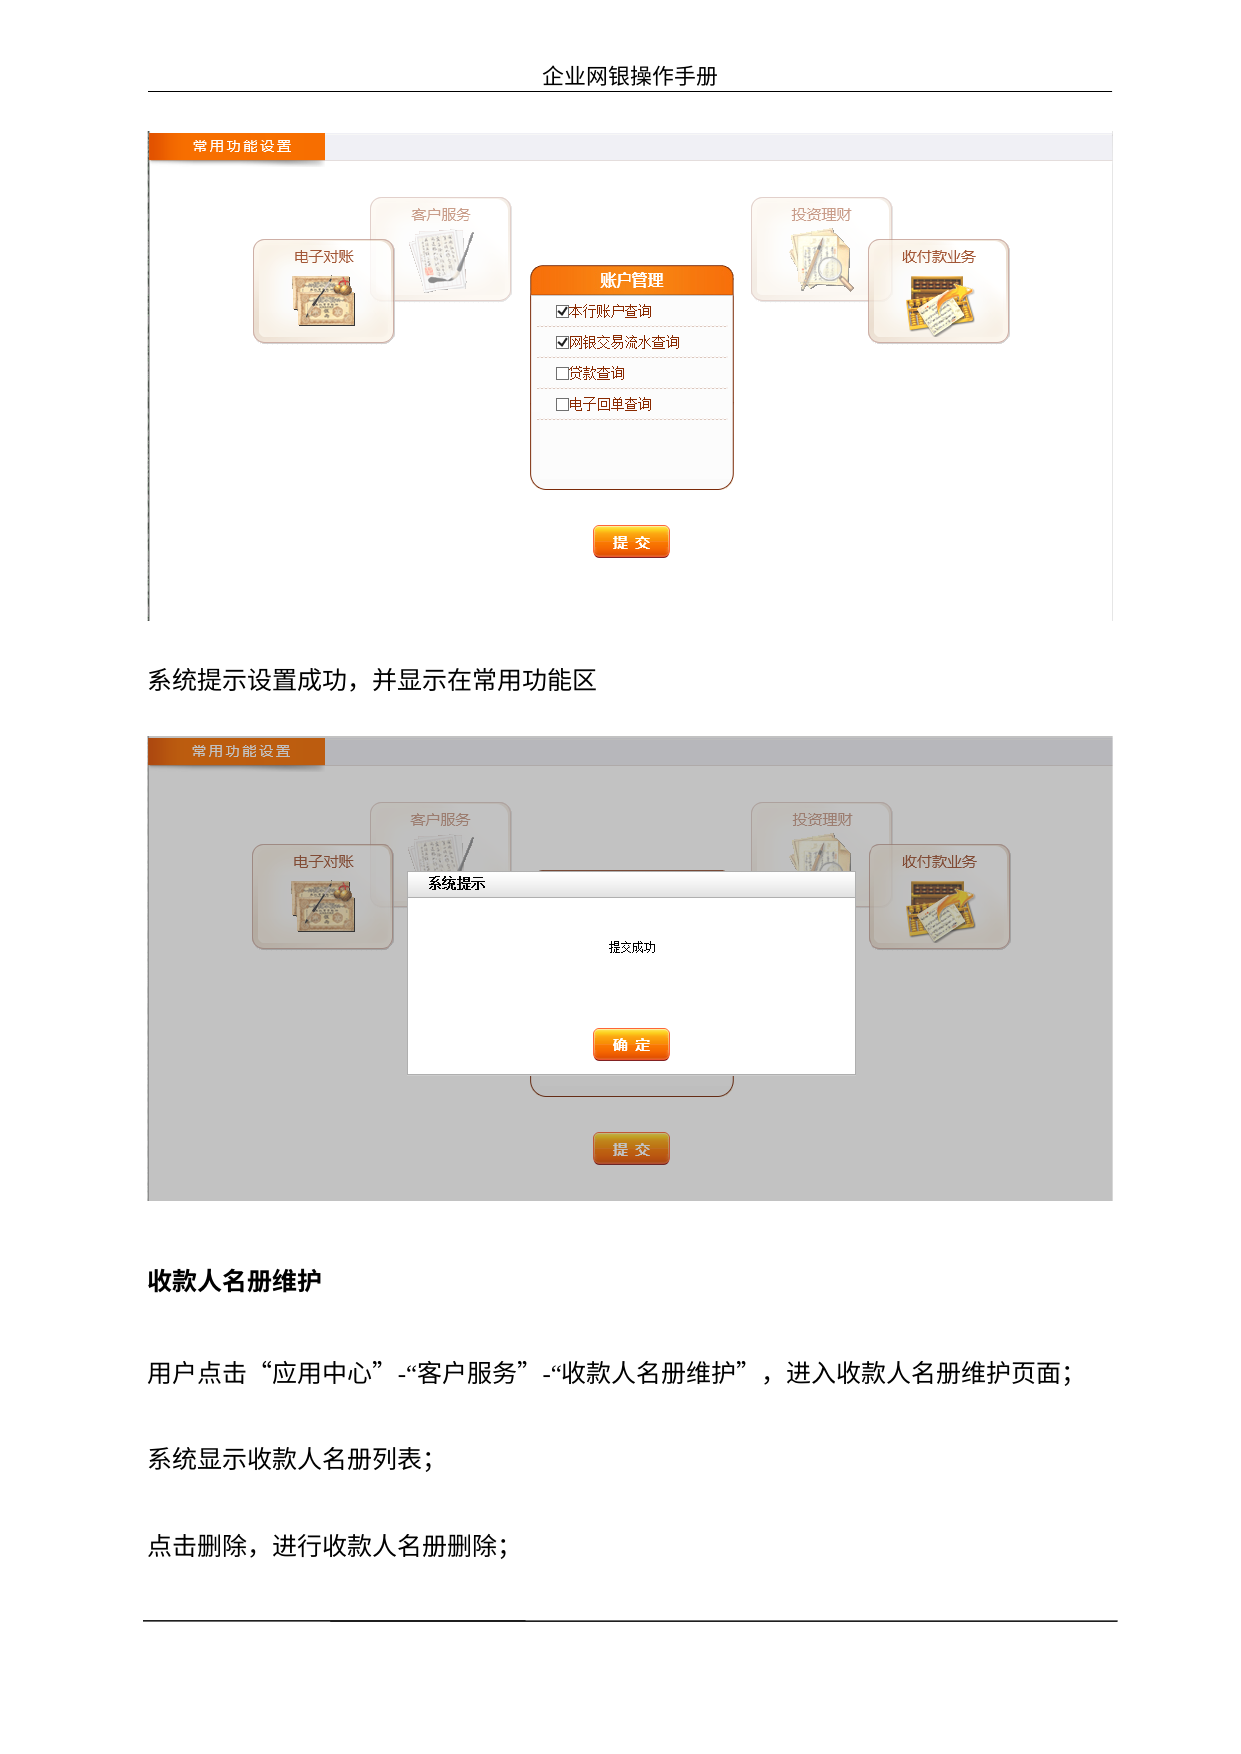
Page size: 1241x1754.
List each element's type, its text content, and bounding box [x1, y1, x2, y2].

picture [147, 736, 1113, 1201]
text 点击删除，进行收款人名册删除； [148, 1510, 1112, 1578]
text 用户点击“应用中心”-“客户服务”-“收款人名册维护”，进入收款人名册维护页面； [148, 1338, 1112, 1406]
text 系统提示设置成功，并显示在常用功能区 [148, 645, 1112, 713]
text 系统显示收款人名册列表； [148, 1424, 1112, 1492]
subtitle 收款人名册维护 [148, 1246, 1112, 1314]
picture [147, 131, 1113, 621]
